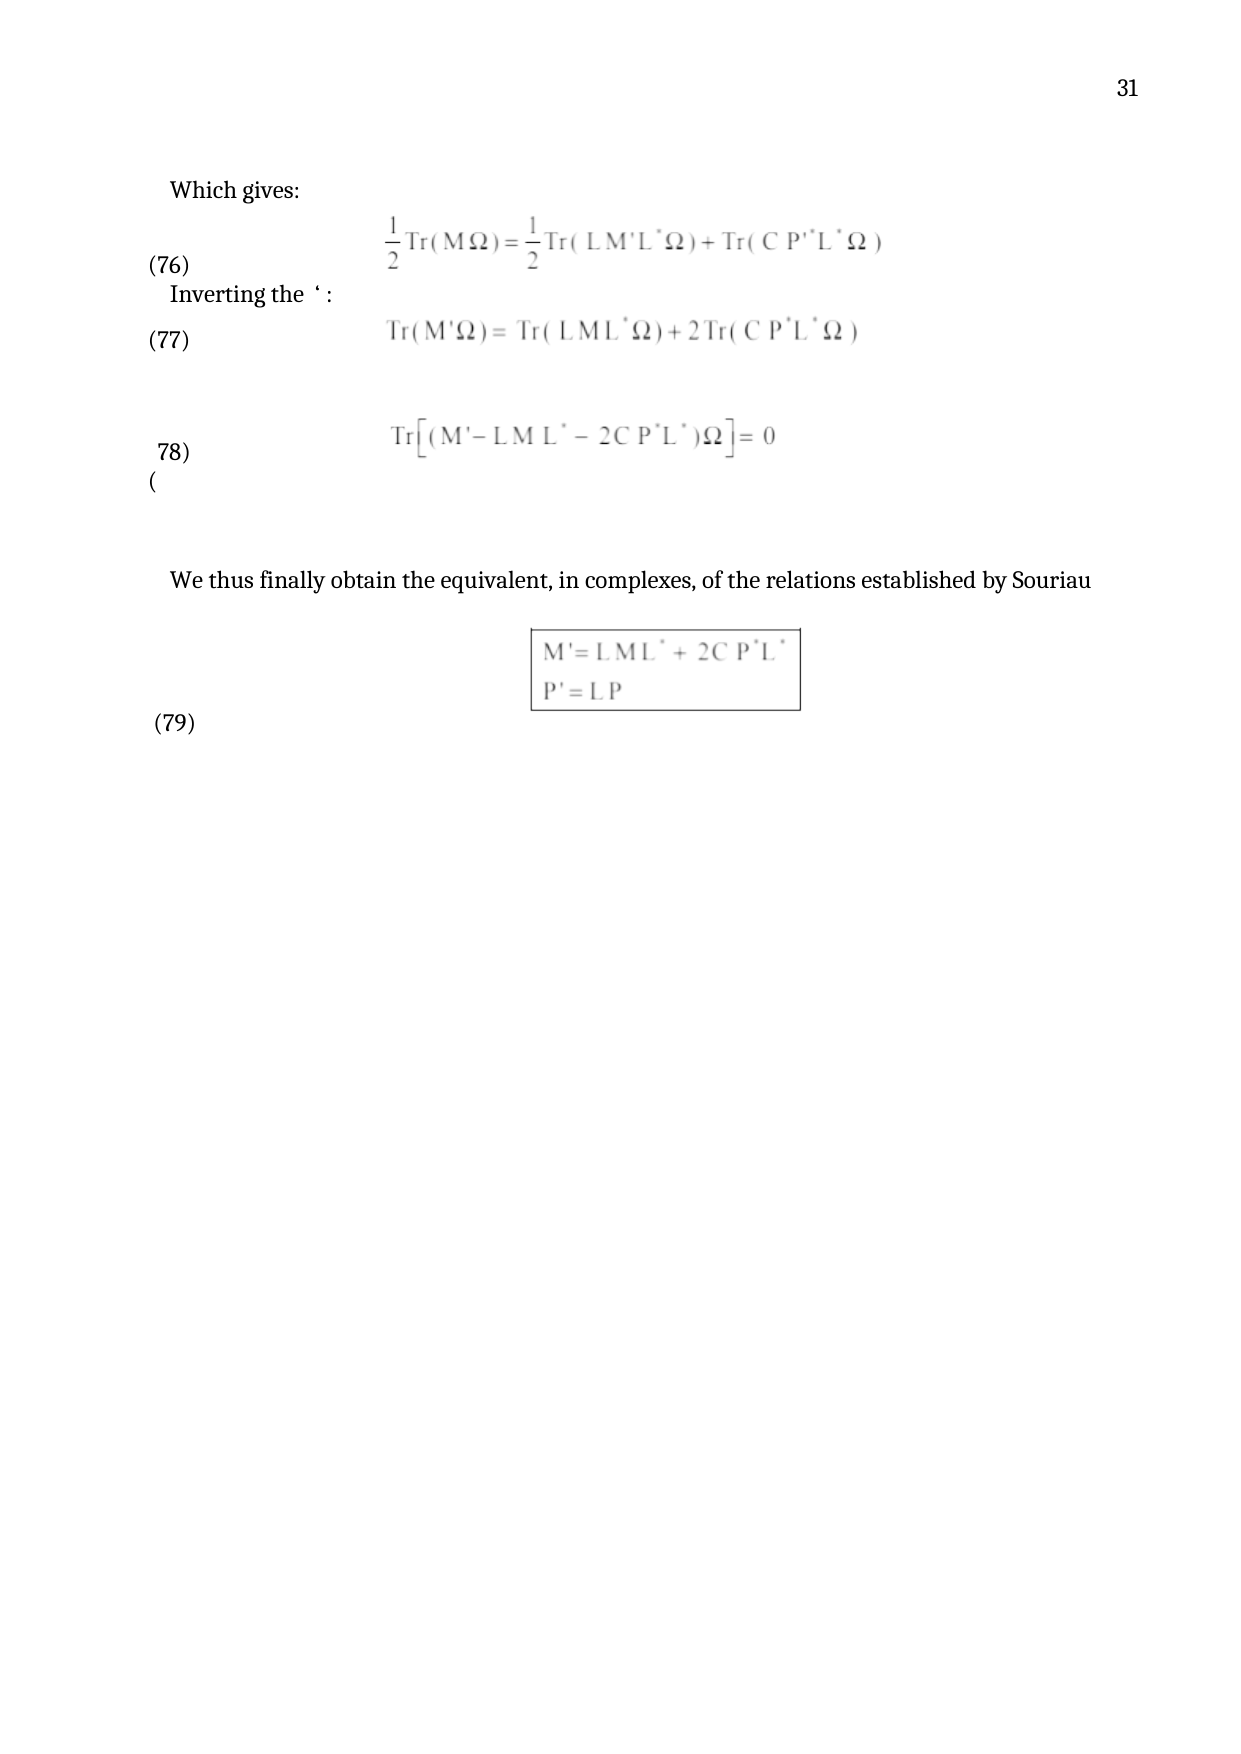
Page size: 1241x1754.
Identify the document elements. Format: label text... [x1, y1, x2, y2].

list Inverting the ‘ : [148, 280, 1138, 309]
text (79) [148, 623, 1138, 738]
list (77) [148, 309, 1138, 355]
list Which gives: [148, 176, 1138, 205]
list (78) [148, 413, 1138, 496]
list (76) [148, 205, 1138, 280]
text We thus finally obtain the equivalent, in complexes, of the relations established by Souriau [148, 566, 1138, 595]
